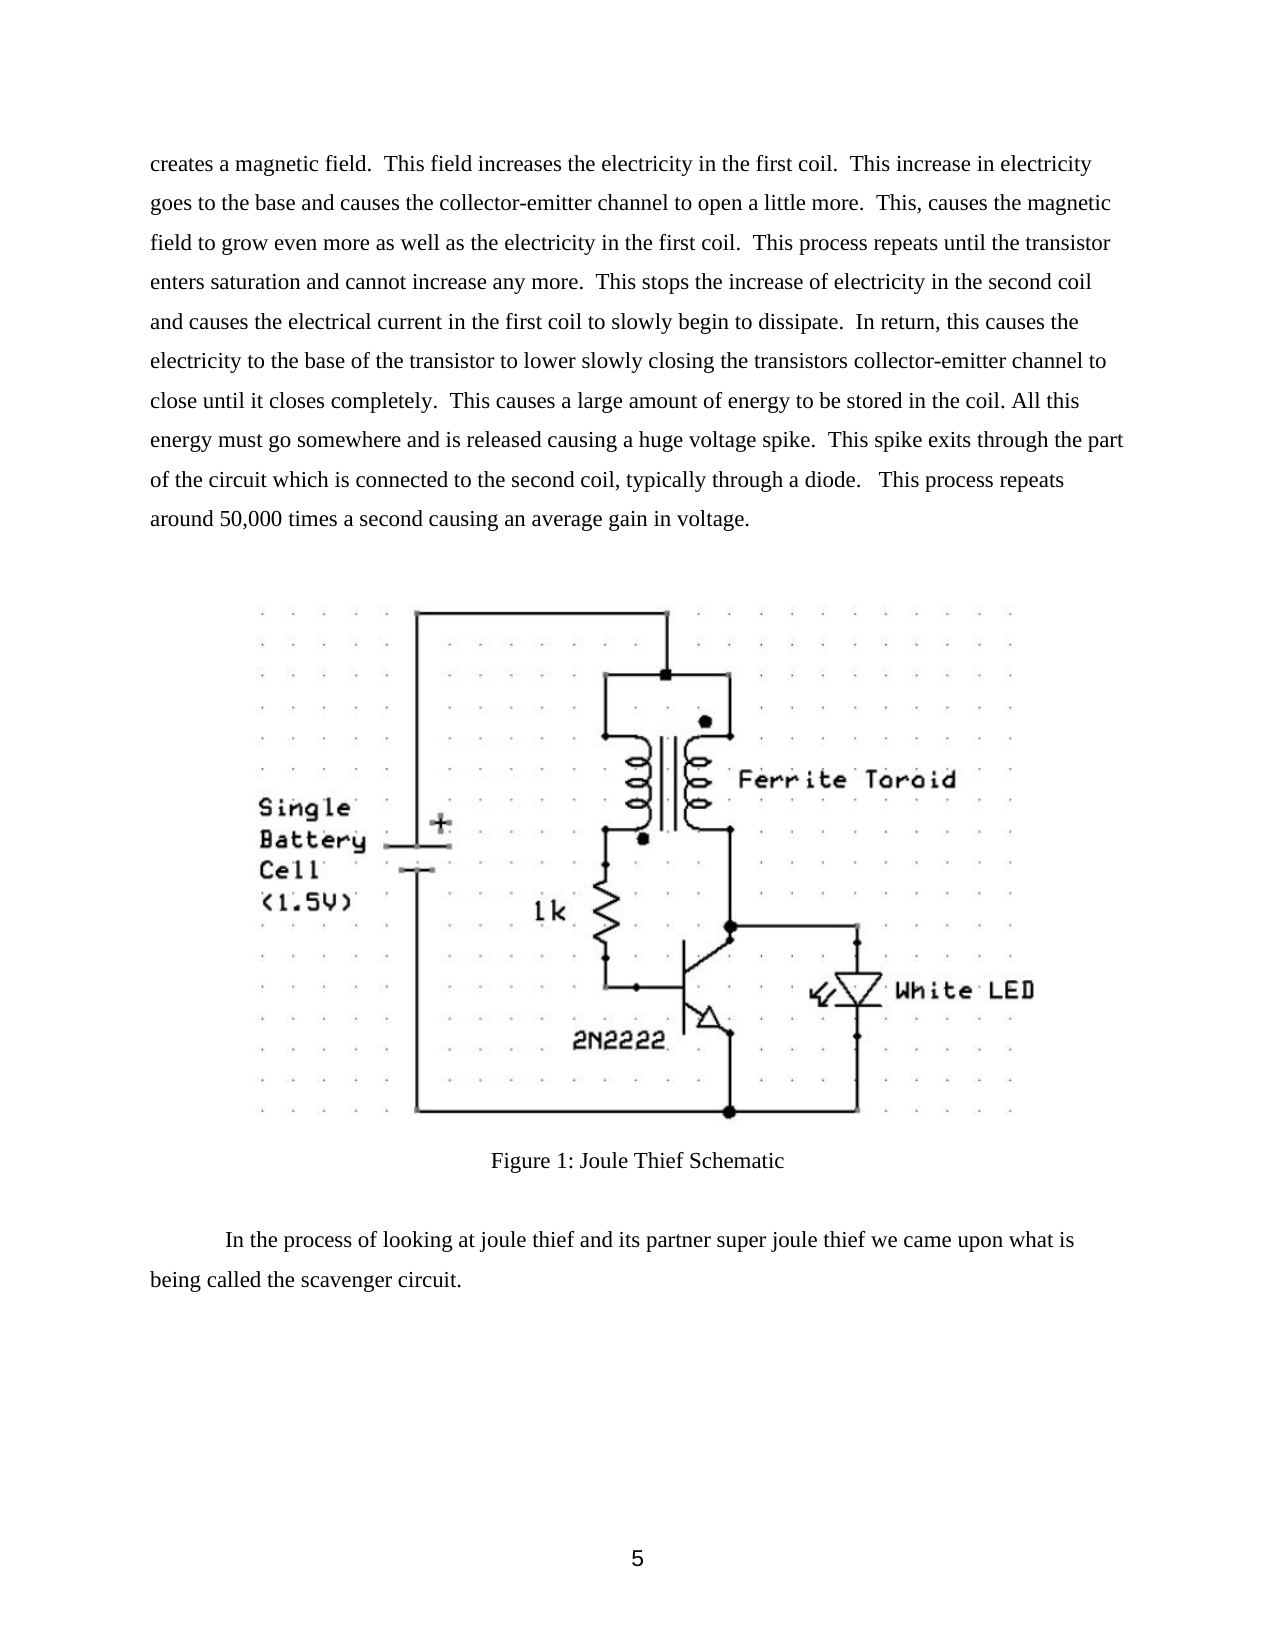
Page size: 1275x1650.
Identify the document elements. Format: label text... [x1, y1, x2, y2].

text In the process of looking at joule thief and its partner super joule thief we came upon what is being called the scavenger circuit. [150, 1226, 1125, 1292]
picture [235, 584, 1040, 1135]
text Figure 1: Joule Thief Schematic [150, 1147, 1125, 1174]
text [150, 150, 1125, 532]
